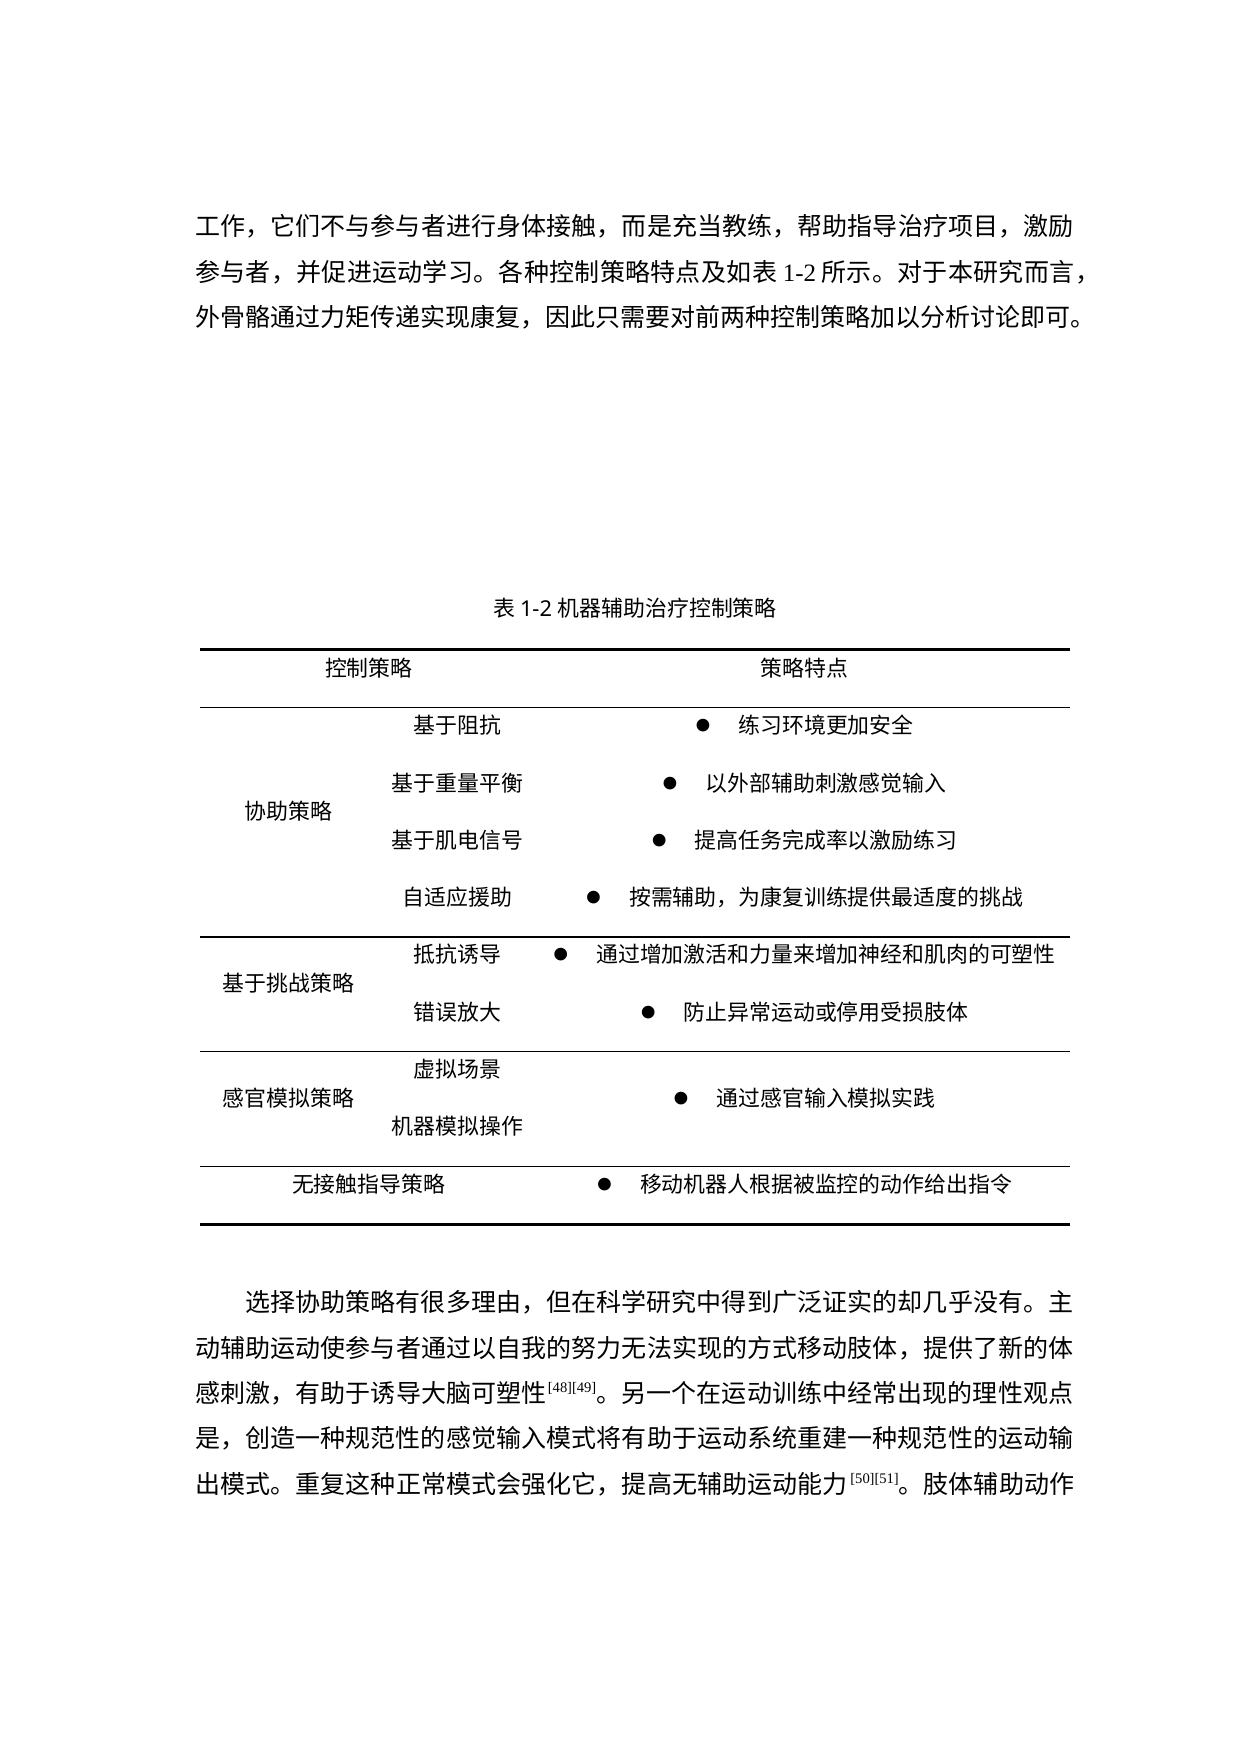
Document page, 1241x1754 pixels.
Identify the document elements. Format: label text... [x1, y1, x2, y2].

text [195, 207, 1075, 334]
table_header 控制策略 [200, 651, 537, 707]
table_cell 移动机器人根据被监控的动作给出指令 [537, 1167, 1070, 1223]
table_cell 机器模拟操作 [377, 1108, 537, 1166]
table_cell 抵抗诱导 [377, 938, 537, 994]
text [195, 1283, 1075, 1500]
table_cell 基于肌电信号 [377, 822, 537, 879]
table_cell 基于阻抗 [377, 708, 537, 764]
table_cell 错误放大 [377, 994, 537, 1051]
table_cell 基于挑战策略 [200, 938, 377, 1051]
table_cell 无接触指导策略 [200, 1167, 537, 1223]
table_cell 通过感官输入模拟实践 [537, 1052, 1070, 1166]
table_header 策略特点 [537, 651, 1070, 707]
table_cell 虚拟场景 [377, 1052, 537, 1108]
text 表1-2 机器辅助治疗控制策略 [195, 591, 1075, 622]
table_cell 感官模拟策略 [200, 1052, 377, 1166]
table_cell 自适应援助 [377, 879, 537, 936]
table_cell 协助策略 [200, 708, 377, 936]
table_cell 练习环境更加安全 以外部辅助刺激感觉输入 提高任务完成率以激励练习 按需辅助，为康复训练提供最适度的挑战 [537, 708, 1070, 936]
table_cell 基于重量平衡 [377, 765, 537, 822]
table_cell 通过增加激活和力量来增加神经和肌肉的可塑性 防止异常运动或停用受损肢体 [537, 938, 1070, 1051]
